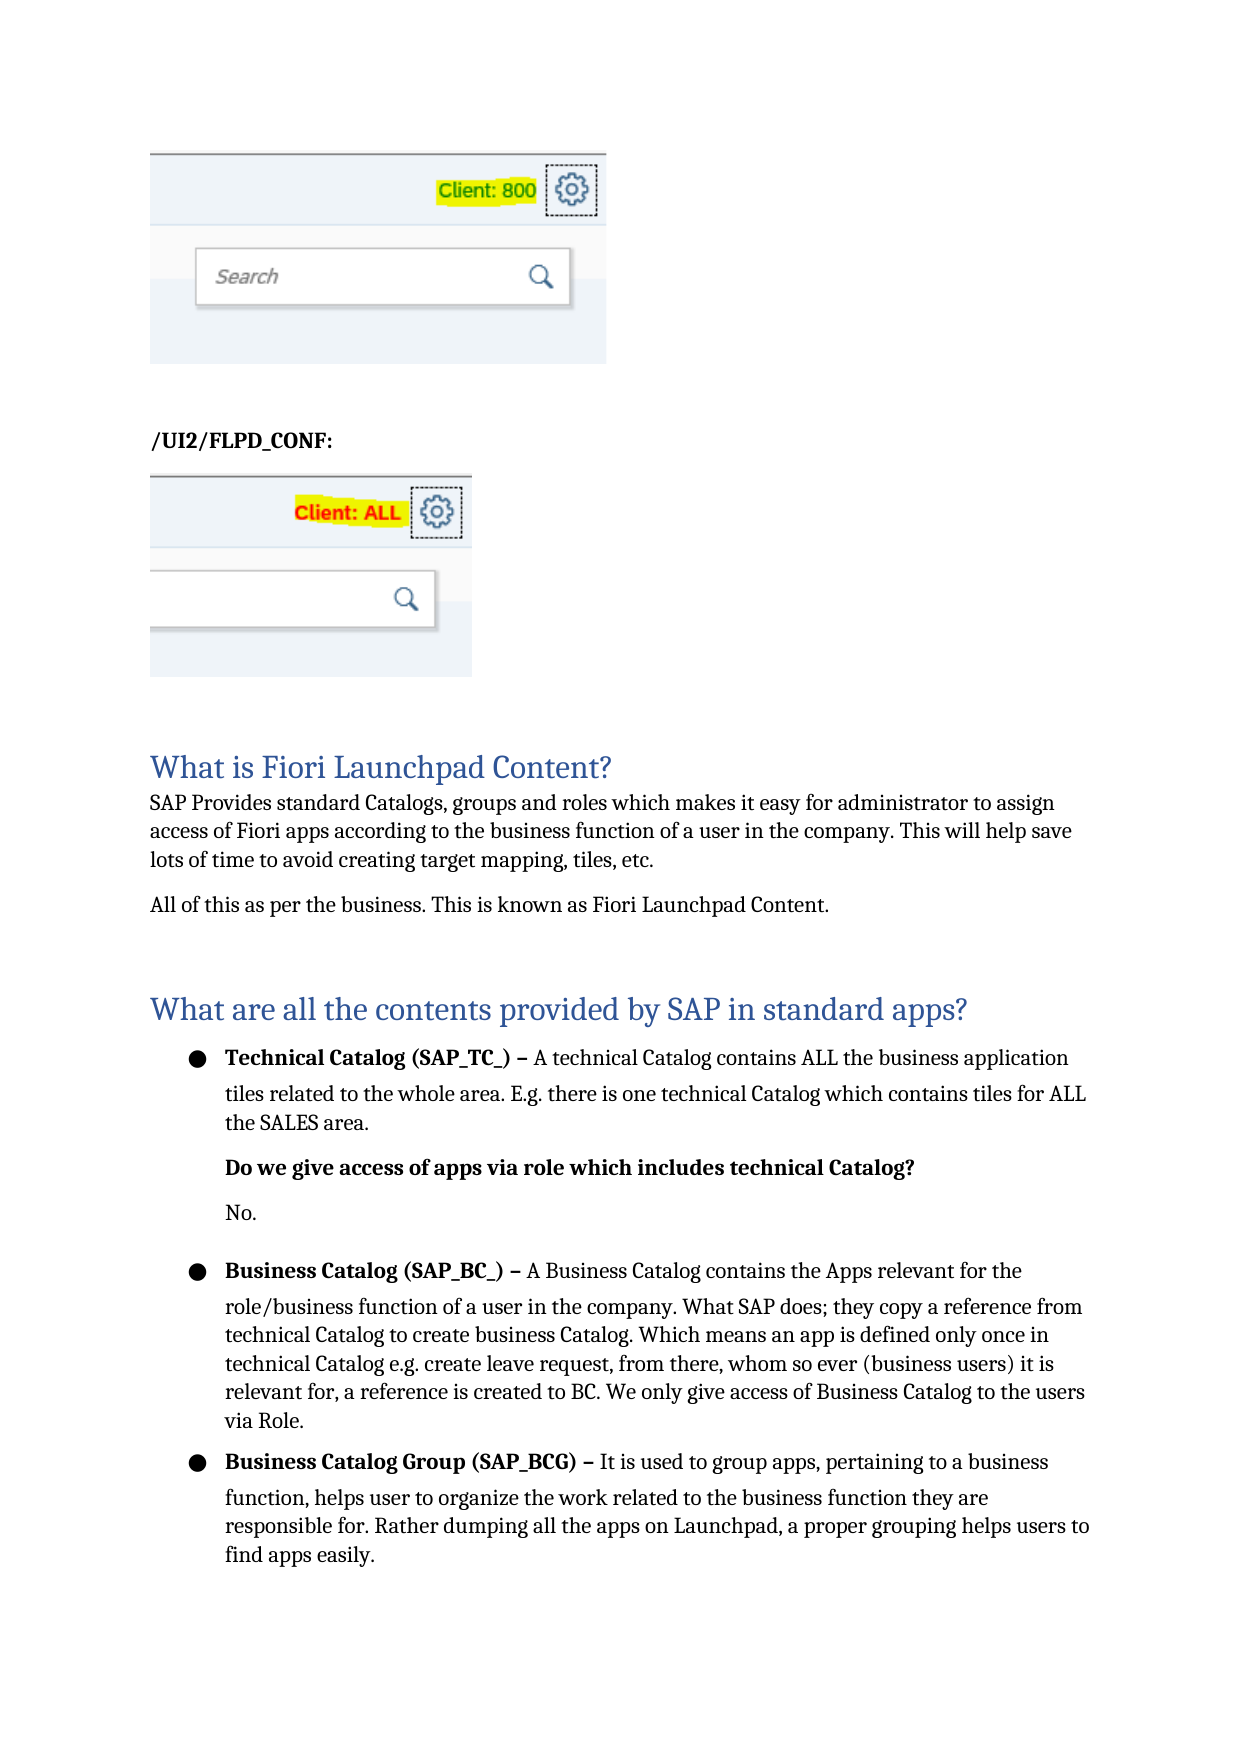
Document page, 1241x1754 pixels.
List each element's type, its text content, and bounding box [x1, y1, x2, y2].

text SAP Provides standard Catalogs, groups and roles which makes it easy for administrator to assign access of Fiori apps according to the business function of a user in the company. This will help save lots of time to avoid creating target mapping, tiles, etc. [150, 790, 1090, 873]
picture [150, 473, 472, 677]
list Business Catalog (SAP_BC_) – A Business Catalog contains the Apps relevant for the role/business function of a user in the company. What SAP does; they copy a reference from technical Catalog to create business Catalog. Which means an app is defined only once in technical Catalog e.g. create leave request, from there, whom so ever (business users) it is relevant for, a reference is created to BC. We only give access of Business Catalog to the users via Role. [187, 1244, 1090, 1434]
subtitle What is Fiori Launchpad Content? [150, 748, 1090, 787]
list Technical Catalog (SAP_TC_) – A technical Catalog contains ALL the business application tiles related to the whole area. E.g. there is one technical Catalog which contains tiles for ALL the SALES area. [187, 1032, 1090, 1136]
text No. [150, 1199, 1090, 1226]
text Do we give access of apps via role which includes technical Catalog? [150, 1154, 1090, 1181]
list Business Catalog Group (SAP_BCG) – It is used to group apps, pertaining to a business function, helps user to organize the work related to the business function they are responsible for. Rather dumping all the apps on Launchpad, a proper grouping helps users to find apps easily. [187, 1436, 1090, 1568]
picture [150, 150, 607, 364]
text All of this as per the business. This is known as Fiori Launchpad Content. [150, 892, 1090, 918]
subtitle What are all the contents provided by SAP in standard apps? [150, 990, 1090, 1029]
text /UI2/FLPD_CONF: [150, 428, 1090, 454]
